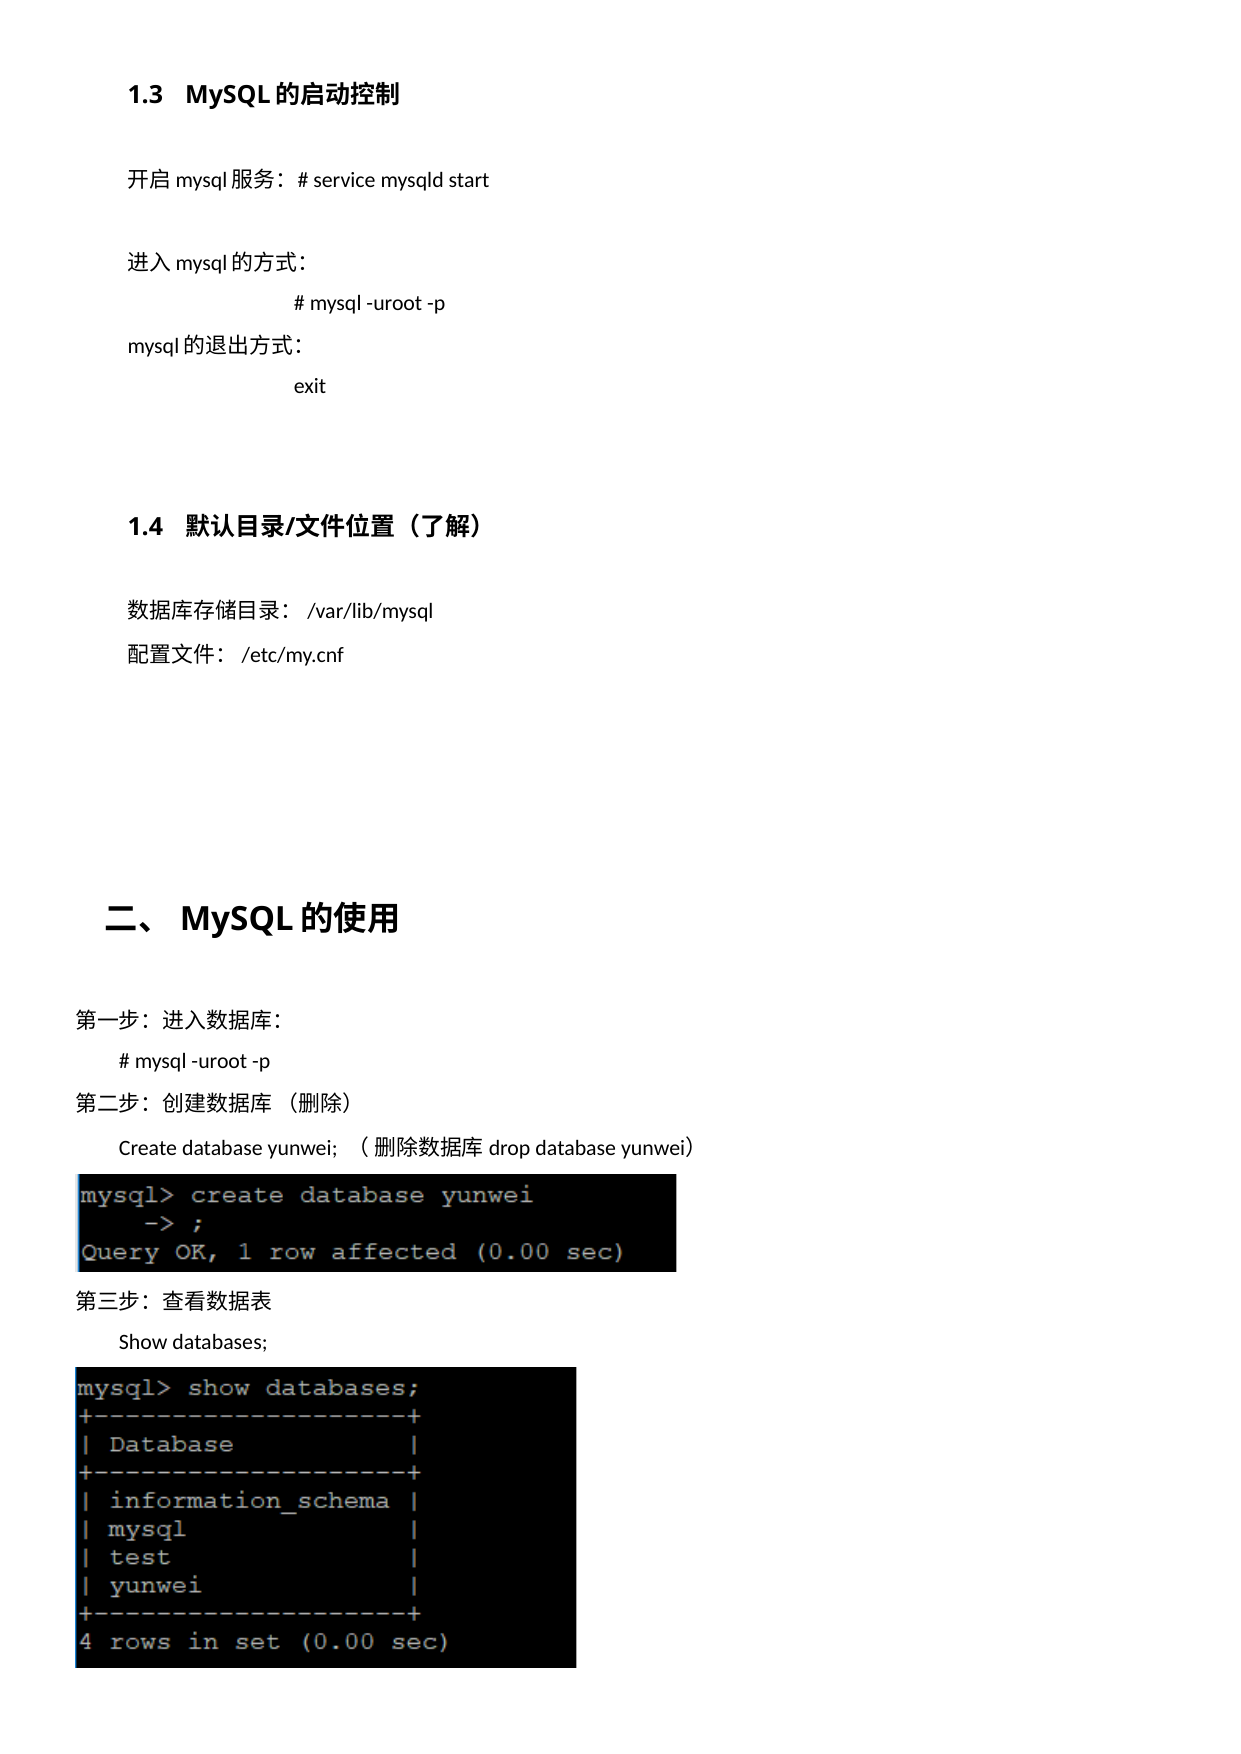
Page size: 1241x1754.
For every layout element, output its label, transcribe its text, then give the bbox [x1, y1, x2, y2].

text 第二步：创建数据库 （删除） [75, 1086, 1165, 1118]
text 配置文件： /etc/my.cnf [127, 637, 1165, 669]
text 第一步：进入数据库： [75, 1003, 1165, 1034]
subtitle 默认目录/文件位置（了解） [127, 507, 1165, 543]
picture [75, 1367, 577, 1668]
list 进入mysql的方式： [127, 245, 1165, 277]
list 开启mysql服务：# service mysqld start [127, 162, 1165, 193]
picture [75, 1174, 677, 1272]
text 第三步：查看数据表 [75, 1284, 1165, 1316]
list mysql的退出方式： [127, 328, 1165, 360]
list exit [127, 372, 1165, 399]
subtitle MySQL的启动控制 [127, 75, 1165, 111]
list # mysql -uroot -p [127, 289, 1165, 316]
text Show databases; [75, 1328, 1165, 1355]
subtitle MySQL的使用 [104, 892, 1165, 941]
text Create database yunwei; （ 删除数据库 drop database yunwei） [75, 1130, 1165, 1162]
text # mysql -uroot -p [75, 1047, 1165, 1074]
text 数据库存储目录： /var/lib/mysql [127, 593, 1165, 625]
